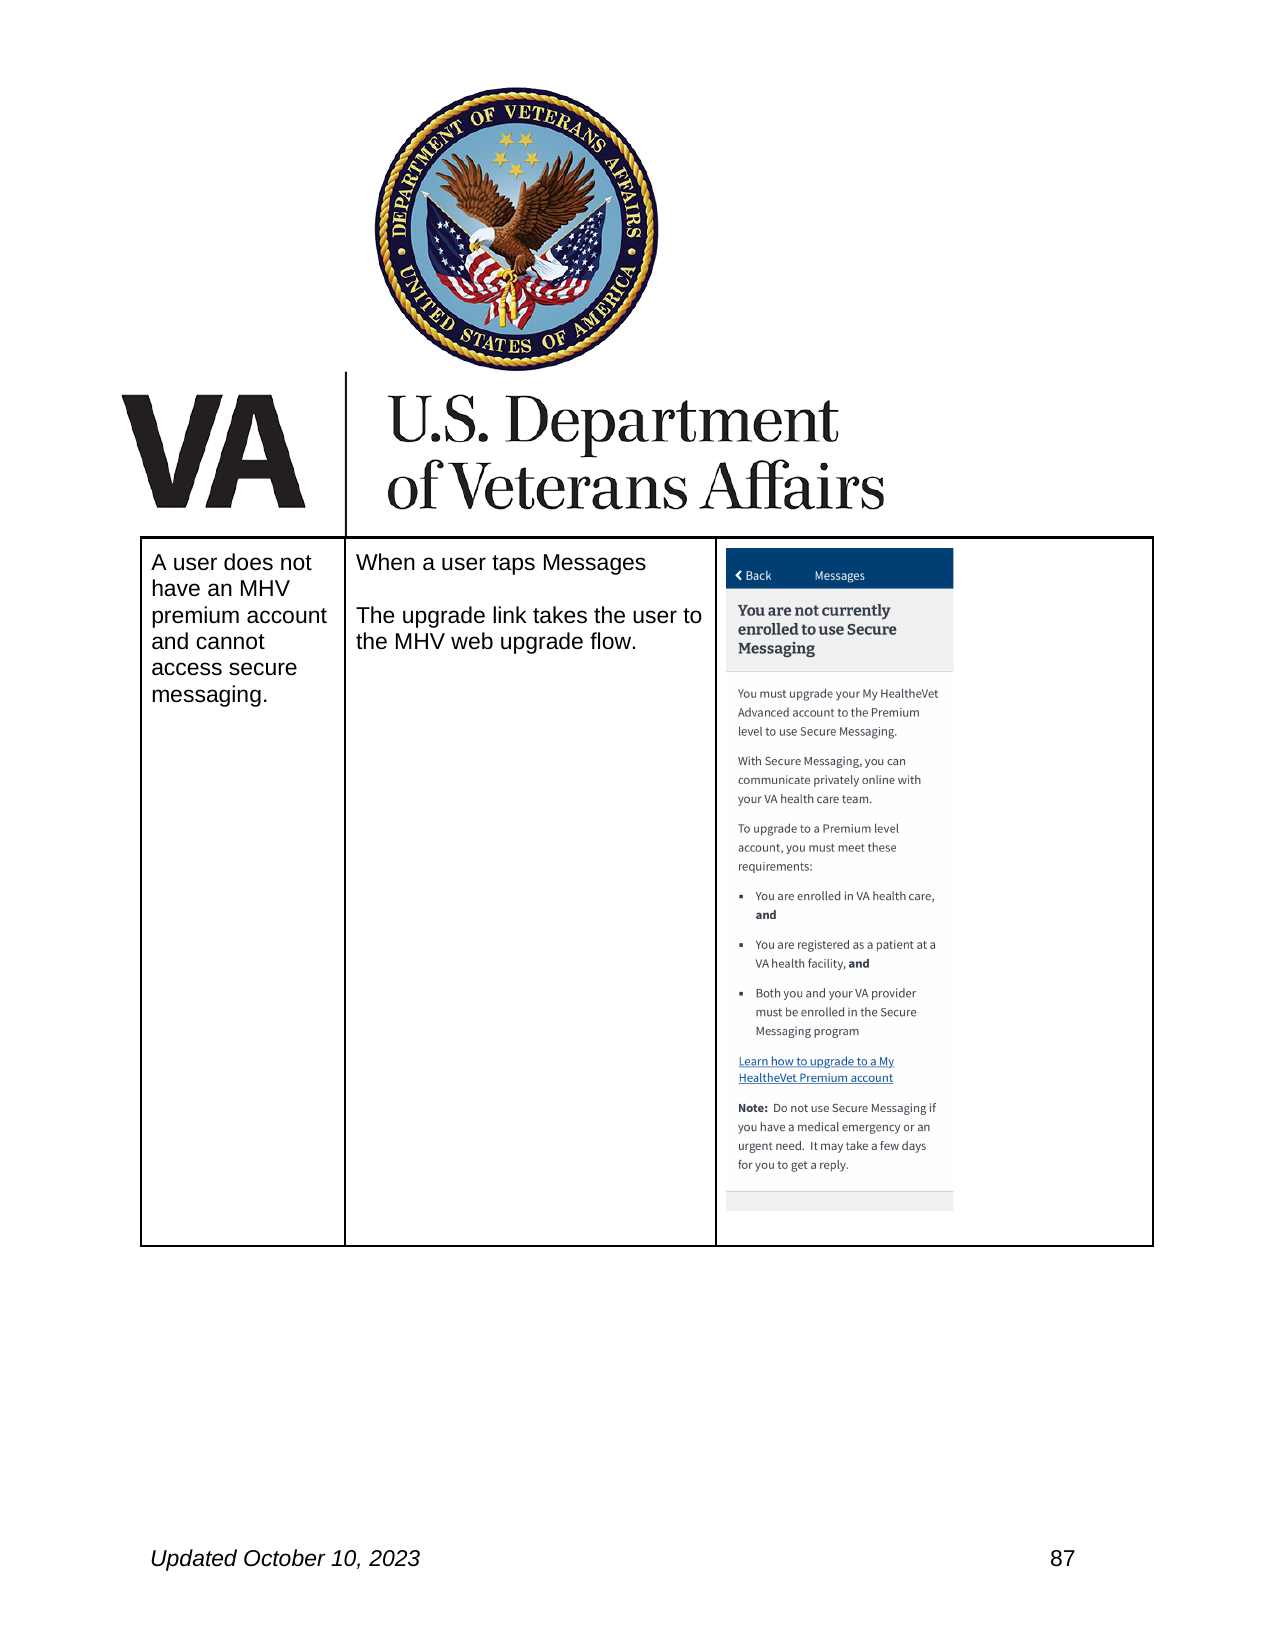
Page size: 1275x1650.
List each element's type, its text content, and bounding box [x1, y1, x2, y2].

picture [726, 548, 954, 1211]
table_cell When a user taps Messages The upgrade link takes the user to the MHV web upgrade flow. [346, 539, 715, 1245]
picture [121, 75, 884, 537]
table_cell [717, 539, 1152, 1245]
table_cell A user does not have an MHV premium account and cannot access secure messaging. [142, 539, 344, 1245]
